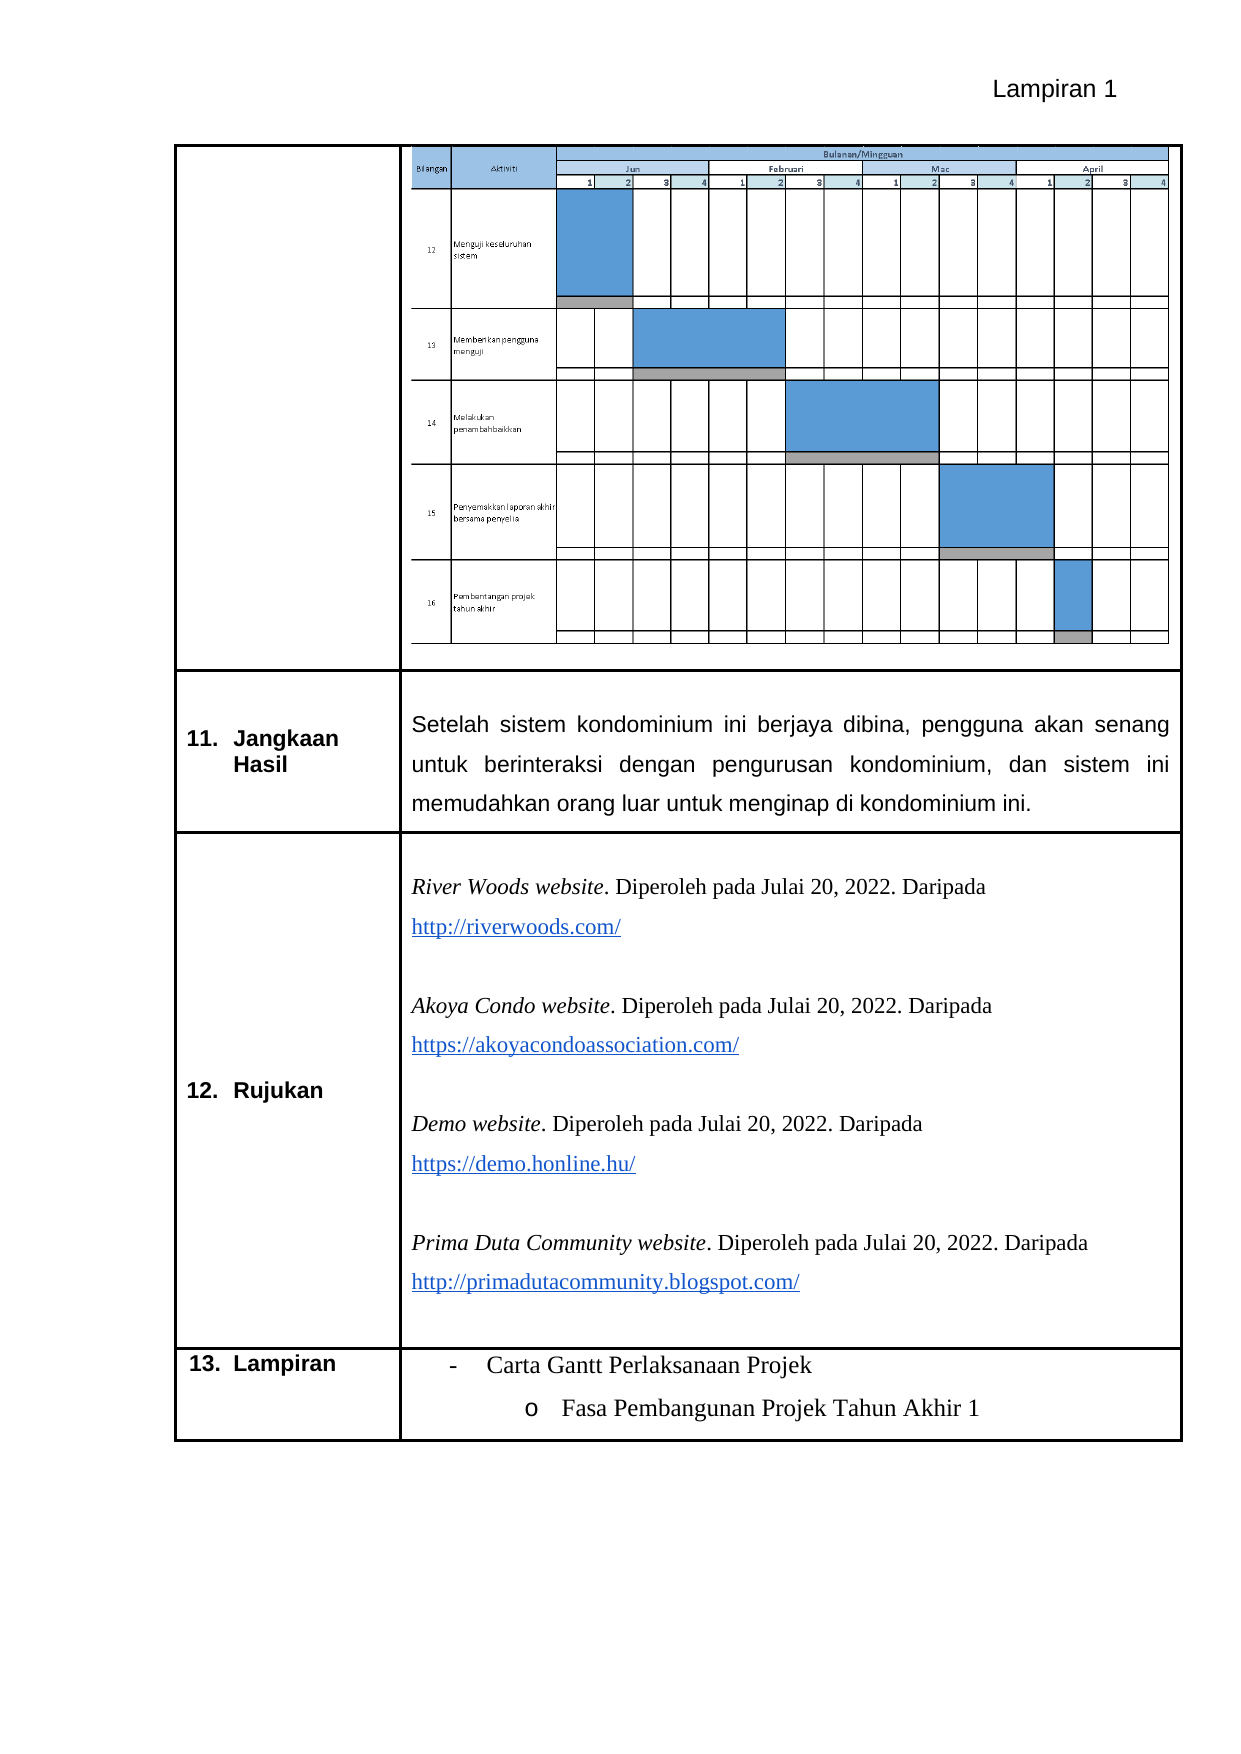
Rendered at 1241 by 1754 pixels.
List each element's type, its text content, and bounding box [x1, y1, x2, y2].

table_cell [402, 1350, 1180, 1438]
table_cell Setelah sistem kondominium ini berjaya dibina, pengguna akan senang untuk berinteraksi dengan pengurusan kondominium, dan sistem ini memudahkan orang luar untuk menginap di kondominium ini. [402, 672, 1180, 831]
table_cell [177, 147, 399, 668]
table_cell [402, 147, 1180, 668]
table_cell Lampiran [177, 1350, 399, 1438]
table_cell Jangkaan Hasil [177, 672, 399, 831]
table_cell River Woods website. Diperoleh pada Julai 20, 2022. Daripada http://riverwoods.com/ Akoya Condo website. Diperoleh pada Julai 20, 2022. Daripada https://akoyacondoassociation.com/ Demo website. Diperoleh pada Julai 20, 2022. Daripada https://demo.honline.hu/ Prima Duta Community website. Diperoleh pada Julai 20, 2022. Daripada http://primadutacommunity.blogspot.com/ [402, 834, 1180, 1347]
picture [411, 146, 1169, 644]
table_cell Rujukan [177, 834, 399, 1347]
